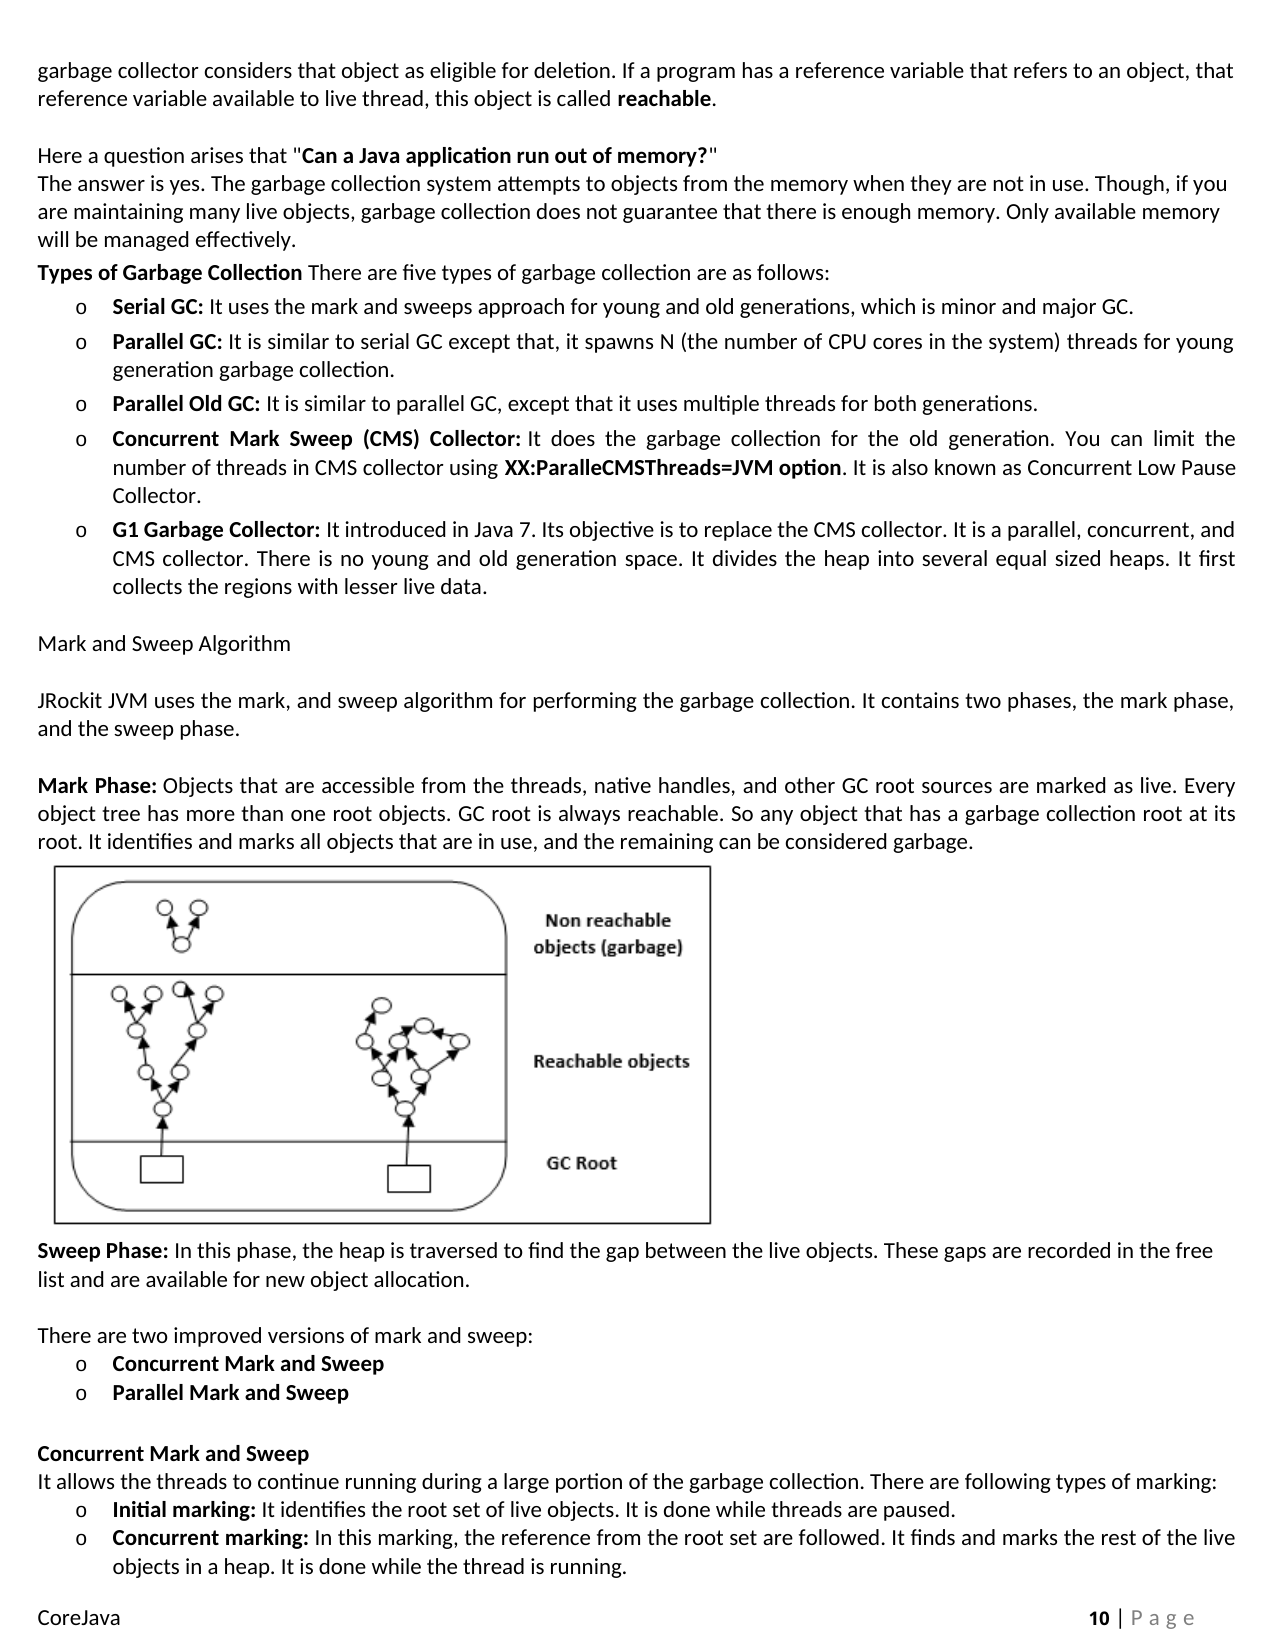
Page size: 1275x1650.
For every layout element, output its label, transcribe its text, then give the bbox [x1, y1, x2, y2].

subtitle Types of Garbage Collection There are five types of garbage collection are as follows: [37, 258, 1237, 286]
list Parallel Old GC: It is similar to parallel GC, except that it uses multiple threads for both generations. [75, 389, 1237, 418]
list Concurrent marking: In this marking, the reference from the root set are followed. It finds and marks the rest of the live objects in a heap. It is done while the thread is running. [75, 1523, 1237, 1580]
list Initial marking: It identifies the root set of live objects. It is done while threads are paused. [75, 1495, 1237, 1523]
text There are two improved versions of mark and sweep: [37, 1321, 1237, 1349]
list Serial GC: It uses the mark and sweeps approach for young and old generations, which is minor and major GC. [75, 292, 1237, 321]
list Parallel GC: It is similar to serial GC except that, it spawns N (the number of CPU cores in the system) threads for young generation garbage collection. [75, 327, 1237, 383]
list Parallel Mark and Sweep [75, 1378, 1237, 1434]
list G1 Garbage Collector: It introduced in Java 7. Its objective is to replace the CMS collector. It is a parallel, concurrent, and CMS collector. There is no young and old generation space. It divides the heap into several equal sized heaps. It first collects the regions with lesser live data. [75, 515, 1237, 600]
text Here a question arises that "Can a Java application run out of memory?" The answer is yes. The garbage collection system attempts to objects from the memory when they are not in use. Though, if you are maintaining many live objects, garbage collection does not guarantee that there is enough memory. Only available memory will be managed effectively. [37, 141, 1237, 253]
text It allows the threads to continue running during a large portion of the garbage collection. There are following types of marking: [37, 1467, 1237, 1495]
subtitle Mark and Sweep Algorithm [37, 629, 1237, 657]
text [37, 56, 1237, 112]
list Concurrent Mark and Sweep [75, 1349, 1237, 1378]
text JRockit JVM uses the mark, and sweep algorithm for performing the garbage collection. It contains two phases, the mark phase, and the sweep phase. [37, 686, 1237, 742]
text Sweep Phase: In this phase, the heap is traversed to find the gap between the live objects. These gaps are recorded in the free list and are available for new object allocation. [37, 1237, 1237, 1321]
subtitle Concurrent Mark and Sweep [37, 1439, 1237, 1467]
text Mark Phase: Objects that are accessible from the threads, native handles, and other GC root sources are marked as live. Every object tree has more than one root objects. GC root is always reachable. So any object that has a garbage collection root at its root. It identifies and marks all objects that are in use, and the remaining can be considered garbage. [37, 771, 1237, 855]
list Concurrent Mark Sweep (CMS) Collector: It does the garbage collection for the old generation. You can limit the number of threads in CMS collector using XX:ParalleCMSThreads=JVM option. It is also known as Concurrent Low Pause Collector. [75, 424, 1237, 509]
picture [37, 855, 727, 1237]
